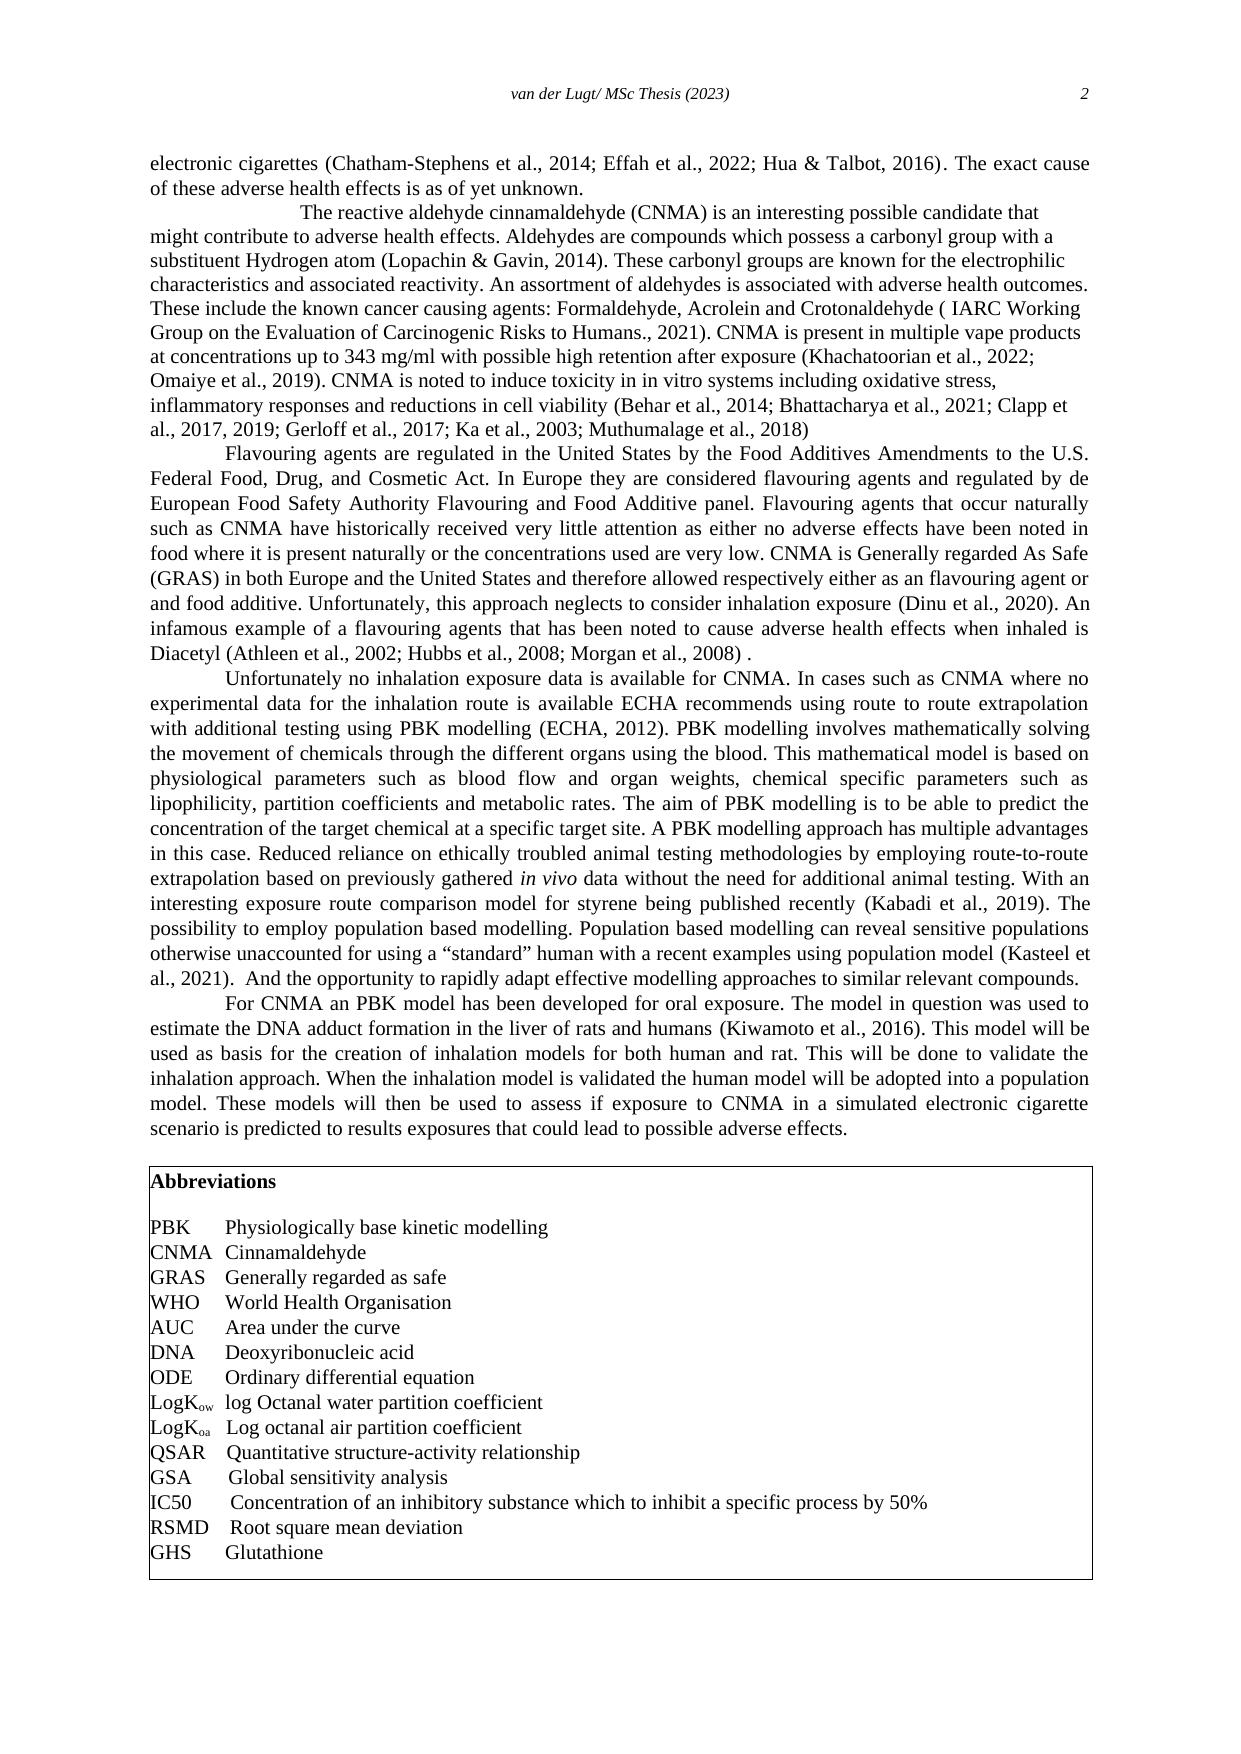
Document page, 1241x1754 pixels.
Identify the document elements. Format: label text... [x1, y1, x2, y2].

text Unfortunately no inhalation exposure data is available for CNMA. In cases such as CNMA where no experimental data for the inhalation route is available ECHA recommends using route to route extrapolation with additional testing using PBK modelling . PBK modelling involves mathematically solving the movement of chemicals through the different organs using the blood. This mathematical model is based on physiological parameters such as blood flow and organ weights, chemical specific parameters such as lipophilicity, partition coefficients and metabolic rates. The aim of PBK modelling is to be able to predict the concentration of the target chemical at a specific target site. A PBK modelling approach has multiple advantages in this case. Reduced reliance on ethically troubled animal testing methodologies by employing route-to-route extrapolation based on previously gathered in vivo data without the need for additional animal testing. With an interesting exposure route comparison model for styrene being published recently . The possibility to employ population based modelling. Population based modelling can reveal sensitive populations otherwise unaccounted for using a “standard” human with a recent examples using population model . And the opportunity to rapidly adapt effective modelling approaches to similar relevant compounds. [150, 666, 1090, 991]
text WHO World Health Organisation [150, 1289, 1090, 1314]
text QSAR Quantitative structure-activity relationship [150, 1439, 1090, 1464]
text AUC Area under the curve [150, 1314, 1090, 1339]
text LogKoa Log octanal air partition coefficient [150, 1414, 1090, 1439]
text For CNMA an PBK model has been developed for oral exposure. The model in question was used to estimate the DNA adduct formation in the liver of rats and humans . This model will be used as basis for the creation of inhalation models for both human and rat. This will be done to validate the inhalation approach. When the inhalation model is validated the human model will be adopted into a population model. These models will then be used to assess if exposure to CNMA in a simulated electronic cigarette scenario is predicted to results exposures that could lead to possible adverse effects. [150, 991, 1090, 1141]
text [150, 150, 1090, 200]
text Flavouring agents are regulated in the United States by the Food Additives Amendments to the U.S. Federal Food, Drug, and Cosmetic Act. In Europe they are considered flavouring agents and regulated by de European Food Safety Authority Flavouring and Food Additive panel. Flavouring agents that occur naturally such as CNMA have historically received very little attention as either no adverse effects have been noted in food where it is present naturally or the concentrations used are very low. CNMA is Generally regarded As Safe (GRAS) in both Europe and the United States and therefore allowed respectively either as an flavouring agent or and food additive. Unfortunately, this approach neglects to consider inhalation exposure . An infamous example of a flavouring agents that has been noted to cause adverse health effects when inhaled is Diacetyl . [150, 441, 1090, 666]
text CNMA Cinnamaldehyde [150, 1239, 1090, 1264]
text GRAS Generally regarded as safe [150, 1264, 1090, 1289]
text RSMD Root square mean deviation [150, 1514, 1090, 1536]
subtitle Abbreviations [150, 1167, 1092, 1194]
text DNA Deoxyribonucleic acid [150, 1339, 1090, 1364]
text ODE Ordinary differential equation [150, 1364, 1090, 1389]
text GHS Glutathione [150, 1536, 1092, 1579]
text PBK Physiologically base kinetic modelling [150, 1211, 1092, 1239]
text LogKow log Octanal water partition coefficient [150, 1389, 1090, 1414]
text GSA Global sensitivity analysis [150, 1464, 1090, 1489]
text IC50 Concentration of an inhibitory substance which to inhibit a specific process by 50% [150, 1489, 1090, 1514]
text The reactive aldehyde cinnamaldehyde (CNMA) is an interesting possible candidate that might contribute to adverse health effects. Aldehydes are compounds which possess a carbonyl group with a substituent Hydrogen atom . These carbonyl groups are known for the electrophilic characteristics and associated reactivity. An assortment of aldehydes is associated with adverse health outcomes. These include the known cancer causing agents: Formaldehyde, Acrolein and Crotonaldehyde (. CNMA is present in multiple vape products at concentrations up to 343 mg/ml with possible high retention after exposure . CNMA is noted to induce toxicity in in vitro systems including oxidative stress, inflammatory responses and reductions in cell viability [150, 200, 1090, 441]
